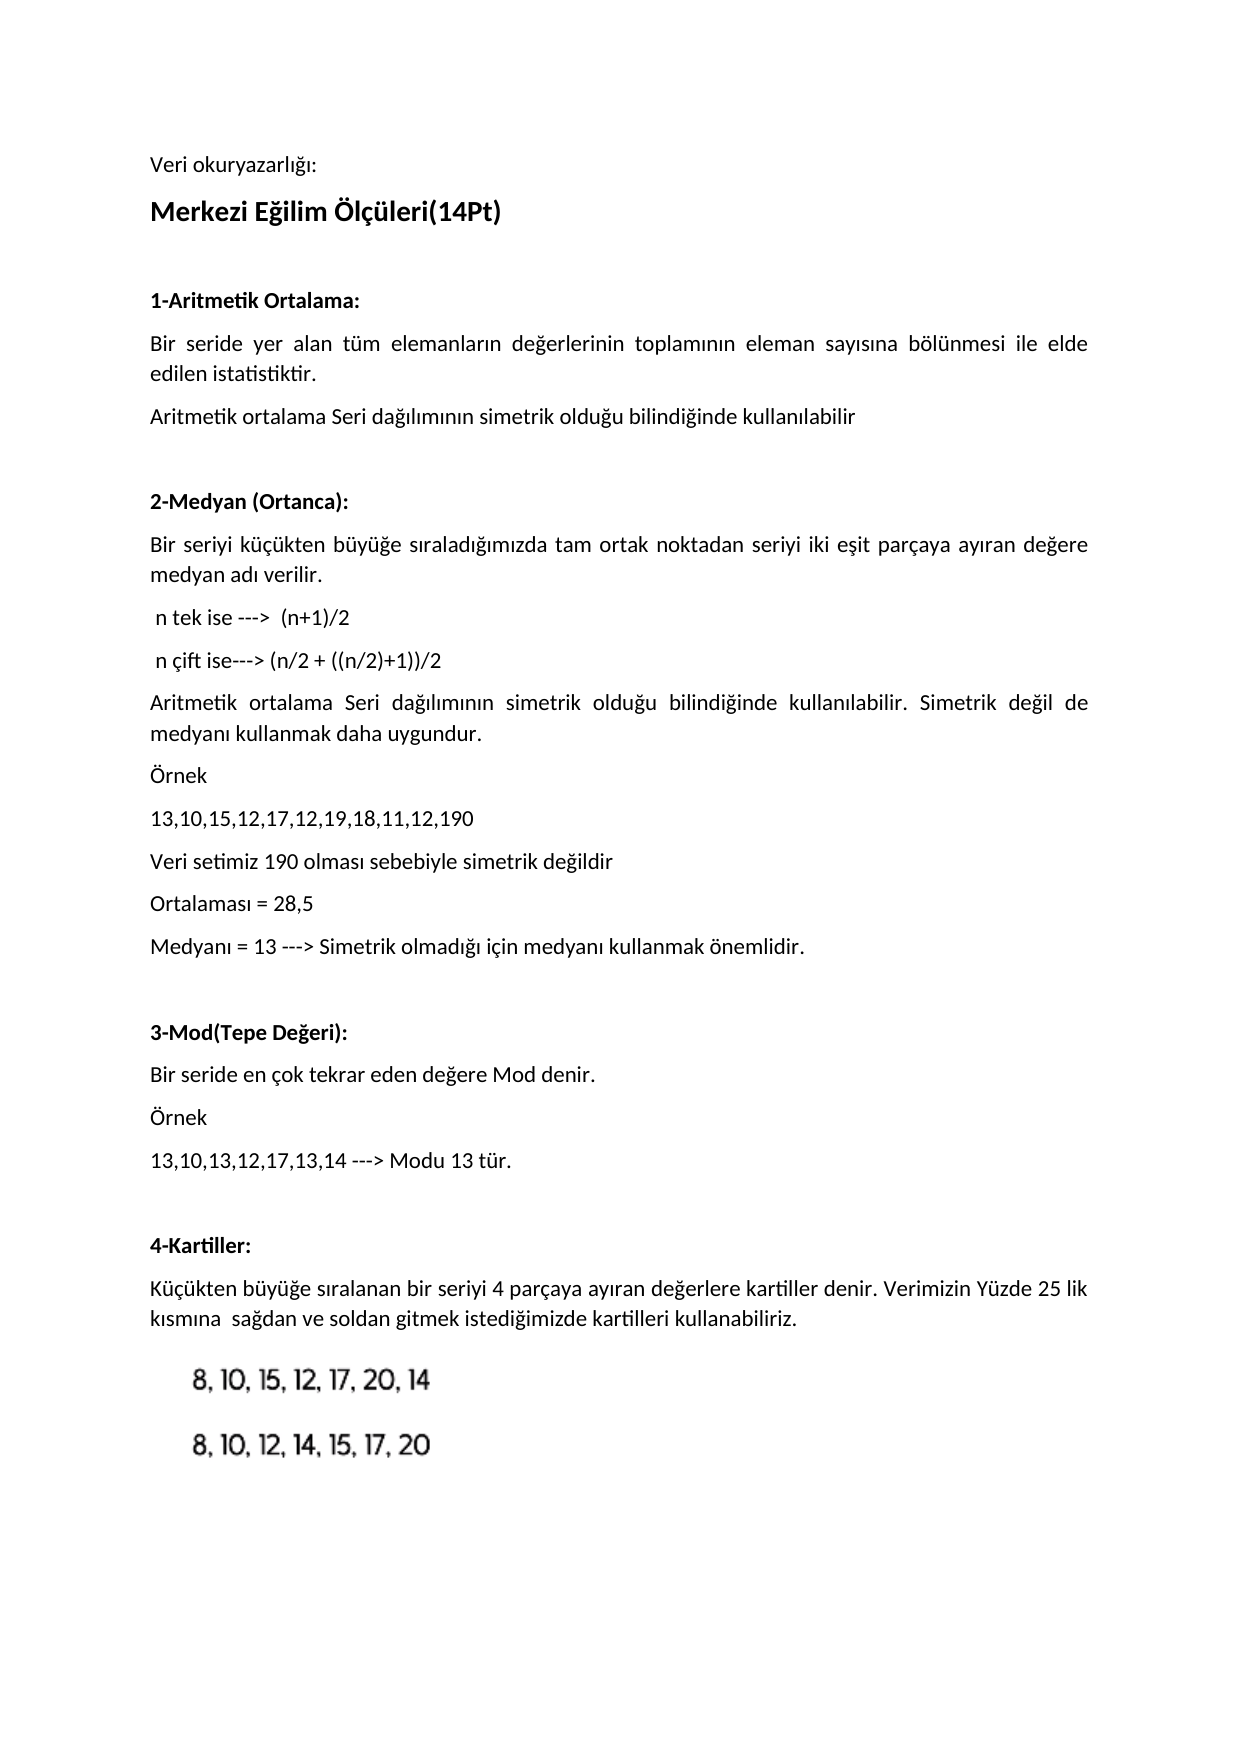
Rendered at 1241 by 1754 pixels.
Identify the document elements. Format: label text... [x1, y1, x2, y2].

text Veri okuryazarlığı: [150, 150, 1090, 178]
text Bir seride yer alan tüm elemanların değerlerinin toplamının eleman sayısına bölünmesi ile elde edilen istatistiktir. [150, 329, 1090, 387]
text 4-Kartiller: [150, 1231, 1090, 1259]
text 3-Mod(Tepe Değeri): [150, 1018, 1090, 1046]
text Merkezi Eğilim Ölçüleri(14Pt) [150, 193, 1090, 228]
text 2-Medyan (Ortanca): [150, 487, 1090, 515]
text Bir seriyi küçükten büyüğe sıraladığımızda tam ortak noktadan seriyi iki eşit parçaya ayıran değere medyan adı verilir. [150, 530, 1090, 588]
text 13,10,15,12,17,12,19,18,11,12,190 [150, 804, 1090, 832]
text 13,10,13,12,17,13,14 ---> Modu 13 tür. [150, 1146, 1090, 1174]
text n tek ise ---> (n+1)/2 [150, 603, 1090, 631]
text Örnek [150, 1103, 1090, 1131]
text Küçükten büyüğe sıralanan bir seriyi 4 parçaya ayıran değerlere kartiller denir. Verimizin Yüzde 25 lik kısmına sağdan ve soldan gitmek istediğimizde kartilleri kullanabiliriz. [150, 1274, 1090, 1332]
text Aritmetik ortalama Seri dağılımının simetrik olduğu bilindiğinde kullanılabilir [150, 402, 1090, 430]
text 1-Aritmetik Ortalama: [150, 286, 1090, 314]
text Medyanı = 13 ---> Simetrik olmadığı için medyanı kullanmak önemlidir. [150, 932, 1090, 960]
text Veri setimiz 190 olması sebebiyle simetrik değildir [150, 847, 1090, 875]
text n çift ise---> (n/2 + ((n/2)+1))/2 [150, 646, 1090, 674]
text Ortalaması = 28,5 [150, 889, 1090, 917]
text Bir seride en çok tekrar eden değere Mod denir. [150, 1060, 1090, 1088]
text Aritmetik ortalama Seri dağılımının simetrik olduğu bilindiğinde kullanılabilir. Simetrik değil de medyanı kullanmak daha uygundur. [150, 688, 1090, 747]
text Örnek [150, 761, 1090, 789]
picture [150, 1346, 505, 1491]
